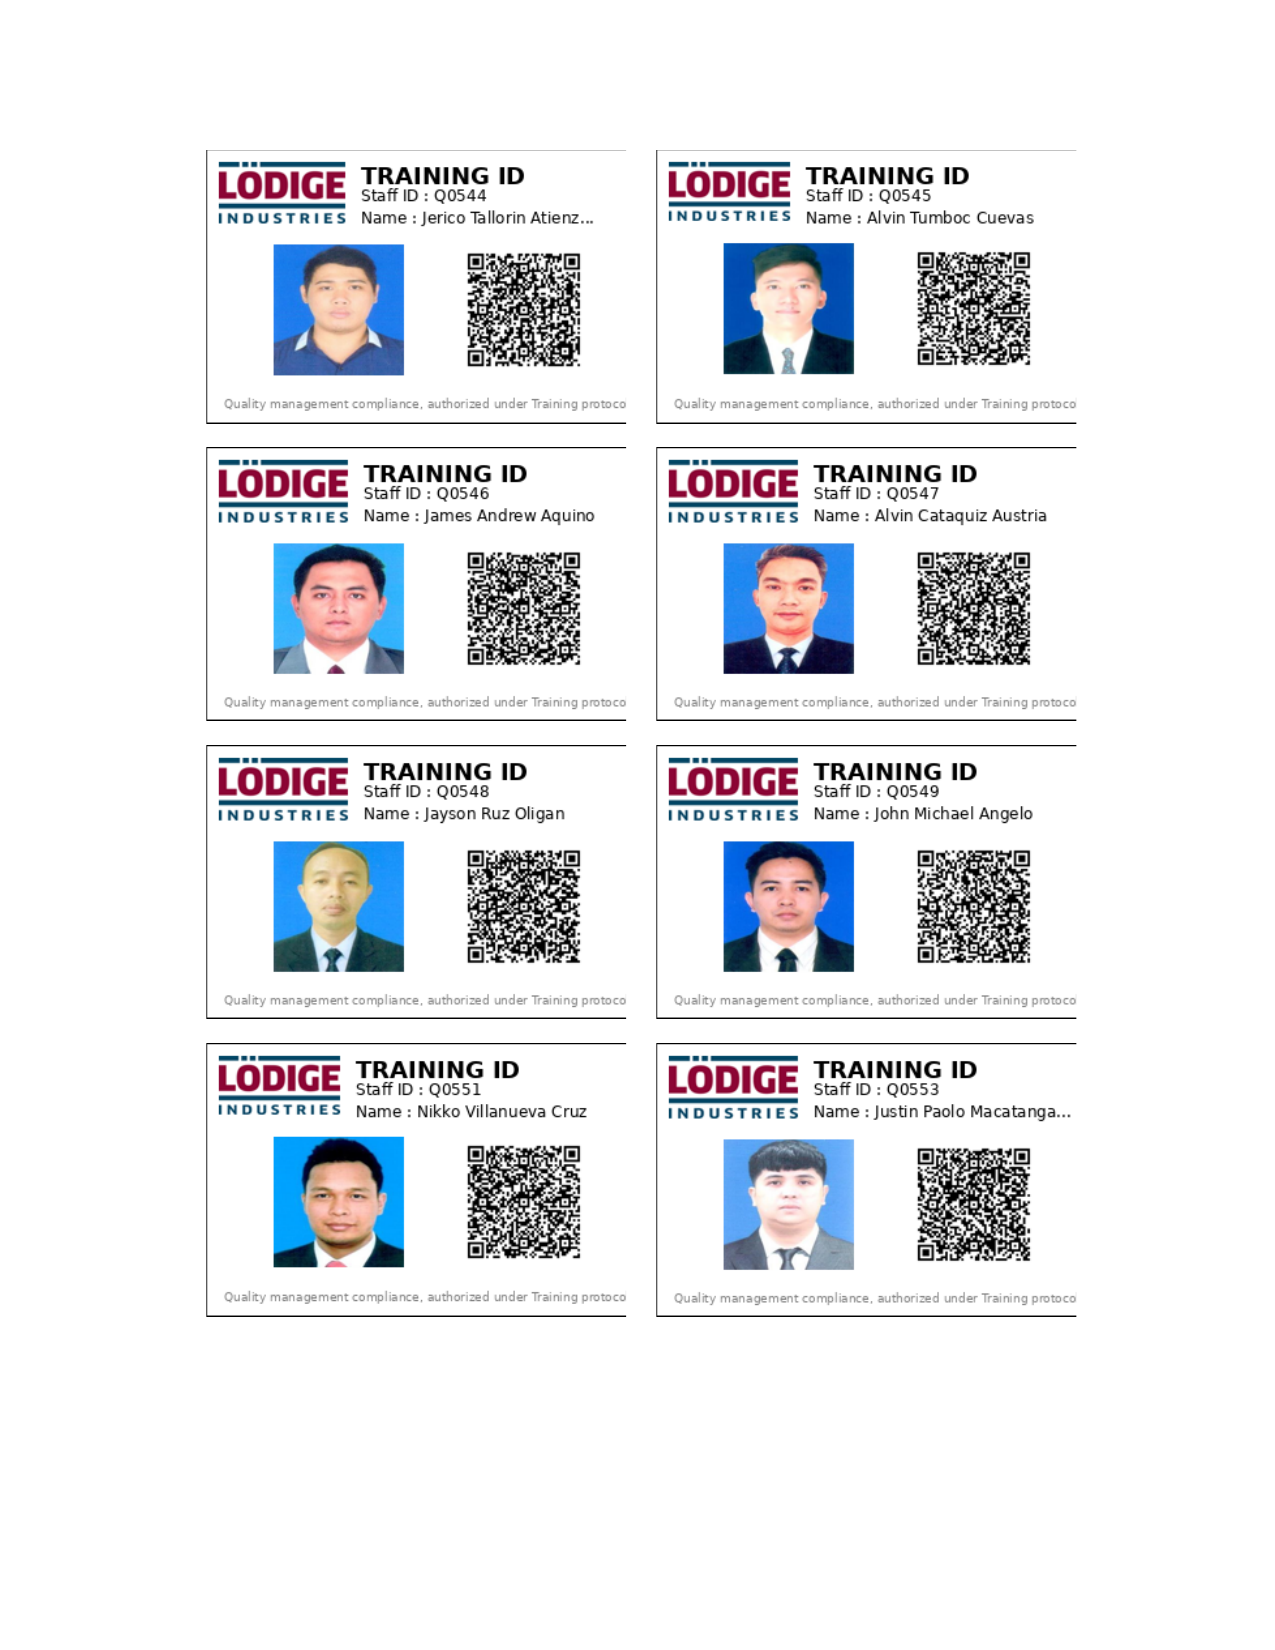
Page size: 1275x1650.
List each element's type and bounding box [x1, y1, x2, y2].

picture [206, 745, 627, 1019]
table_cell [176, 746, 626, 1043]
picture [656, 745, 1077, 1019]
table_cell [176, 150, 626, 448]
table_cell [626, 448, 1076, 746]
picture [656, 447, 1077, 721]
picture [206, 1043, 627, 1317]
picture [656, 150, 1077, 424]
table_cell [626, 1044, 1076, 1341]
picture [206, 447, 627, 721]
picture [656, 1043, 1077, 1317]
table_cell [176, 1044, 626, 1341]
picture [206, 150, 627, 424]
table_cell [626, 150, 1076, 448]
table_cell [176, 448, 626, 746]
table_cell [626, 746, 1076, 1043]
